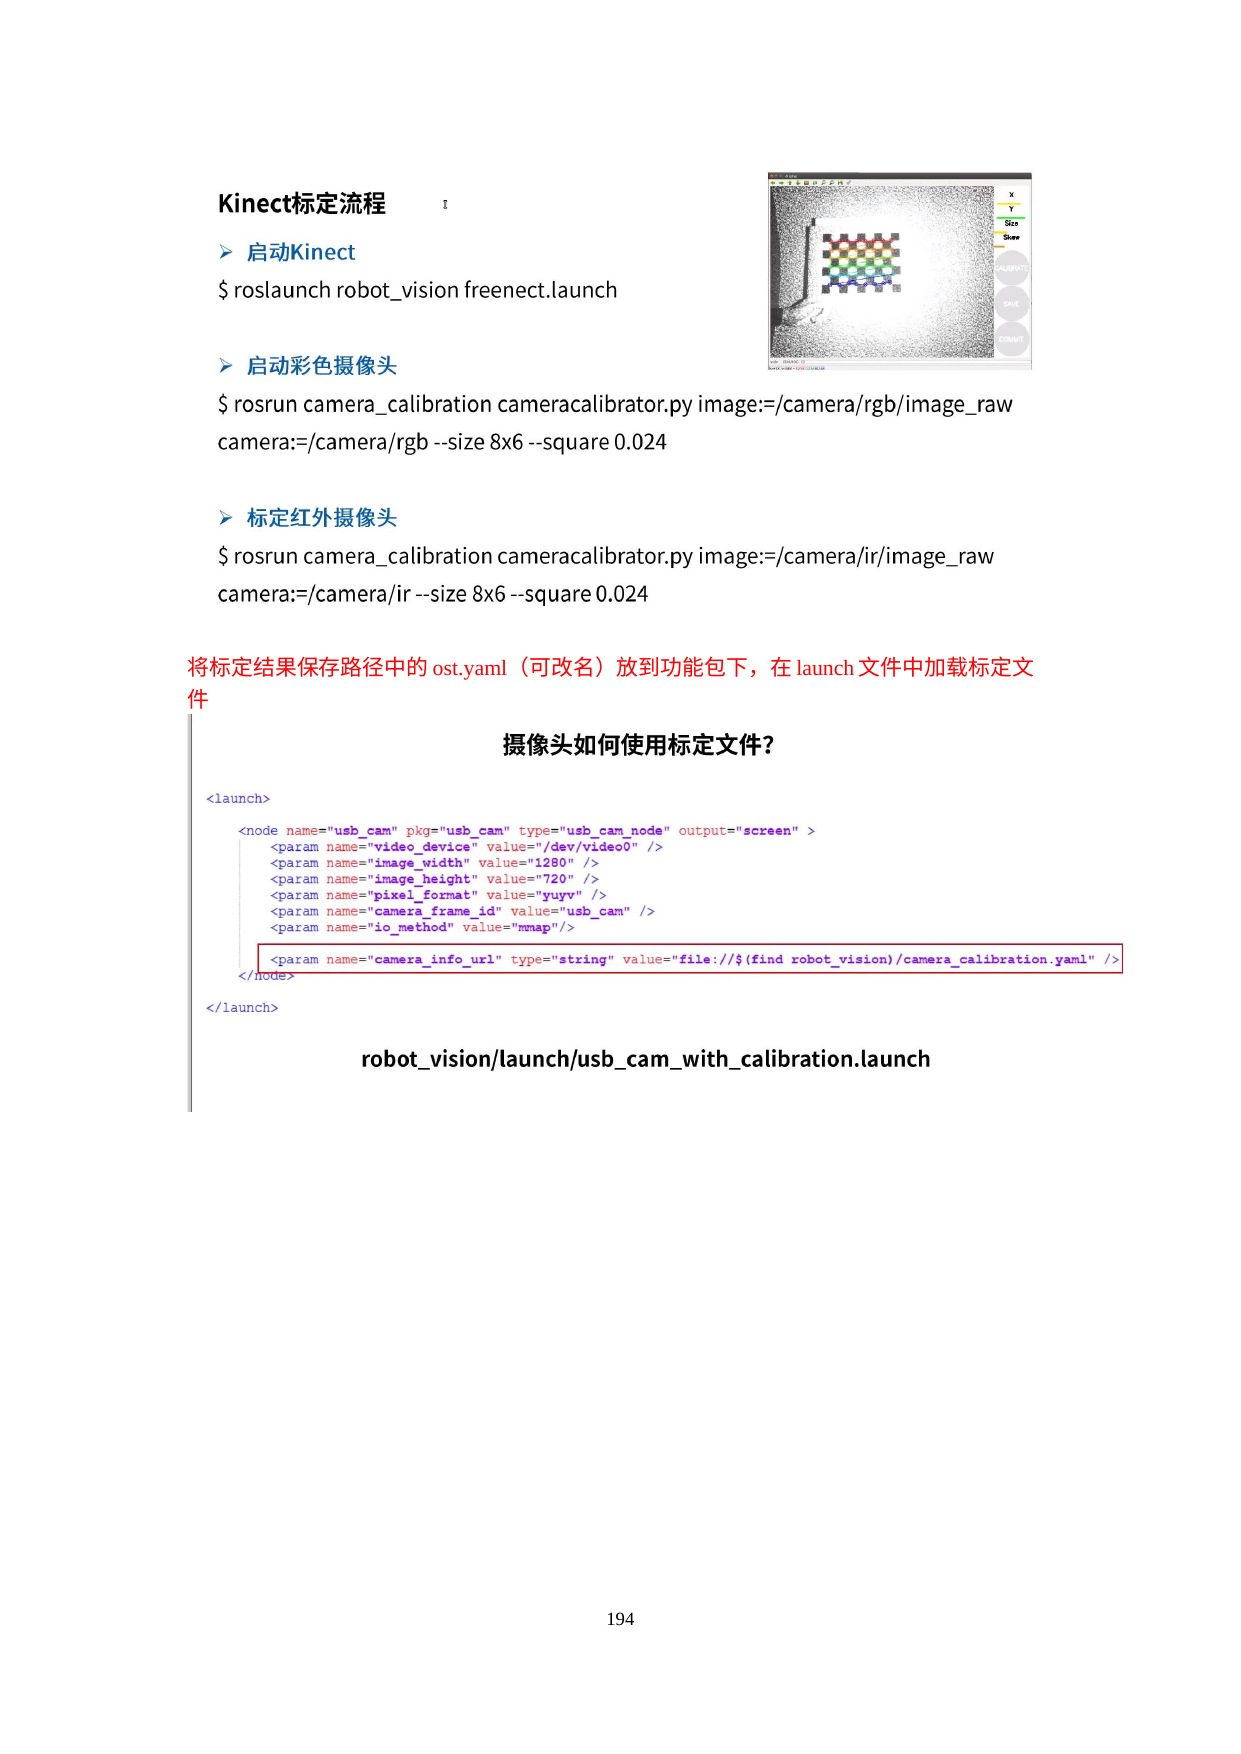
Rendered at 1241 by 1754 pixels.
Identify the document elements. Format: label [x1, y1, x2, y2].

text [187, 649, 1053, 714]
picture [187, 162, 1053, 620]
picture [187, 714, 1132, 1112]
